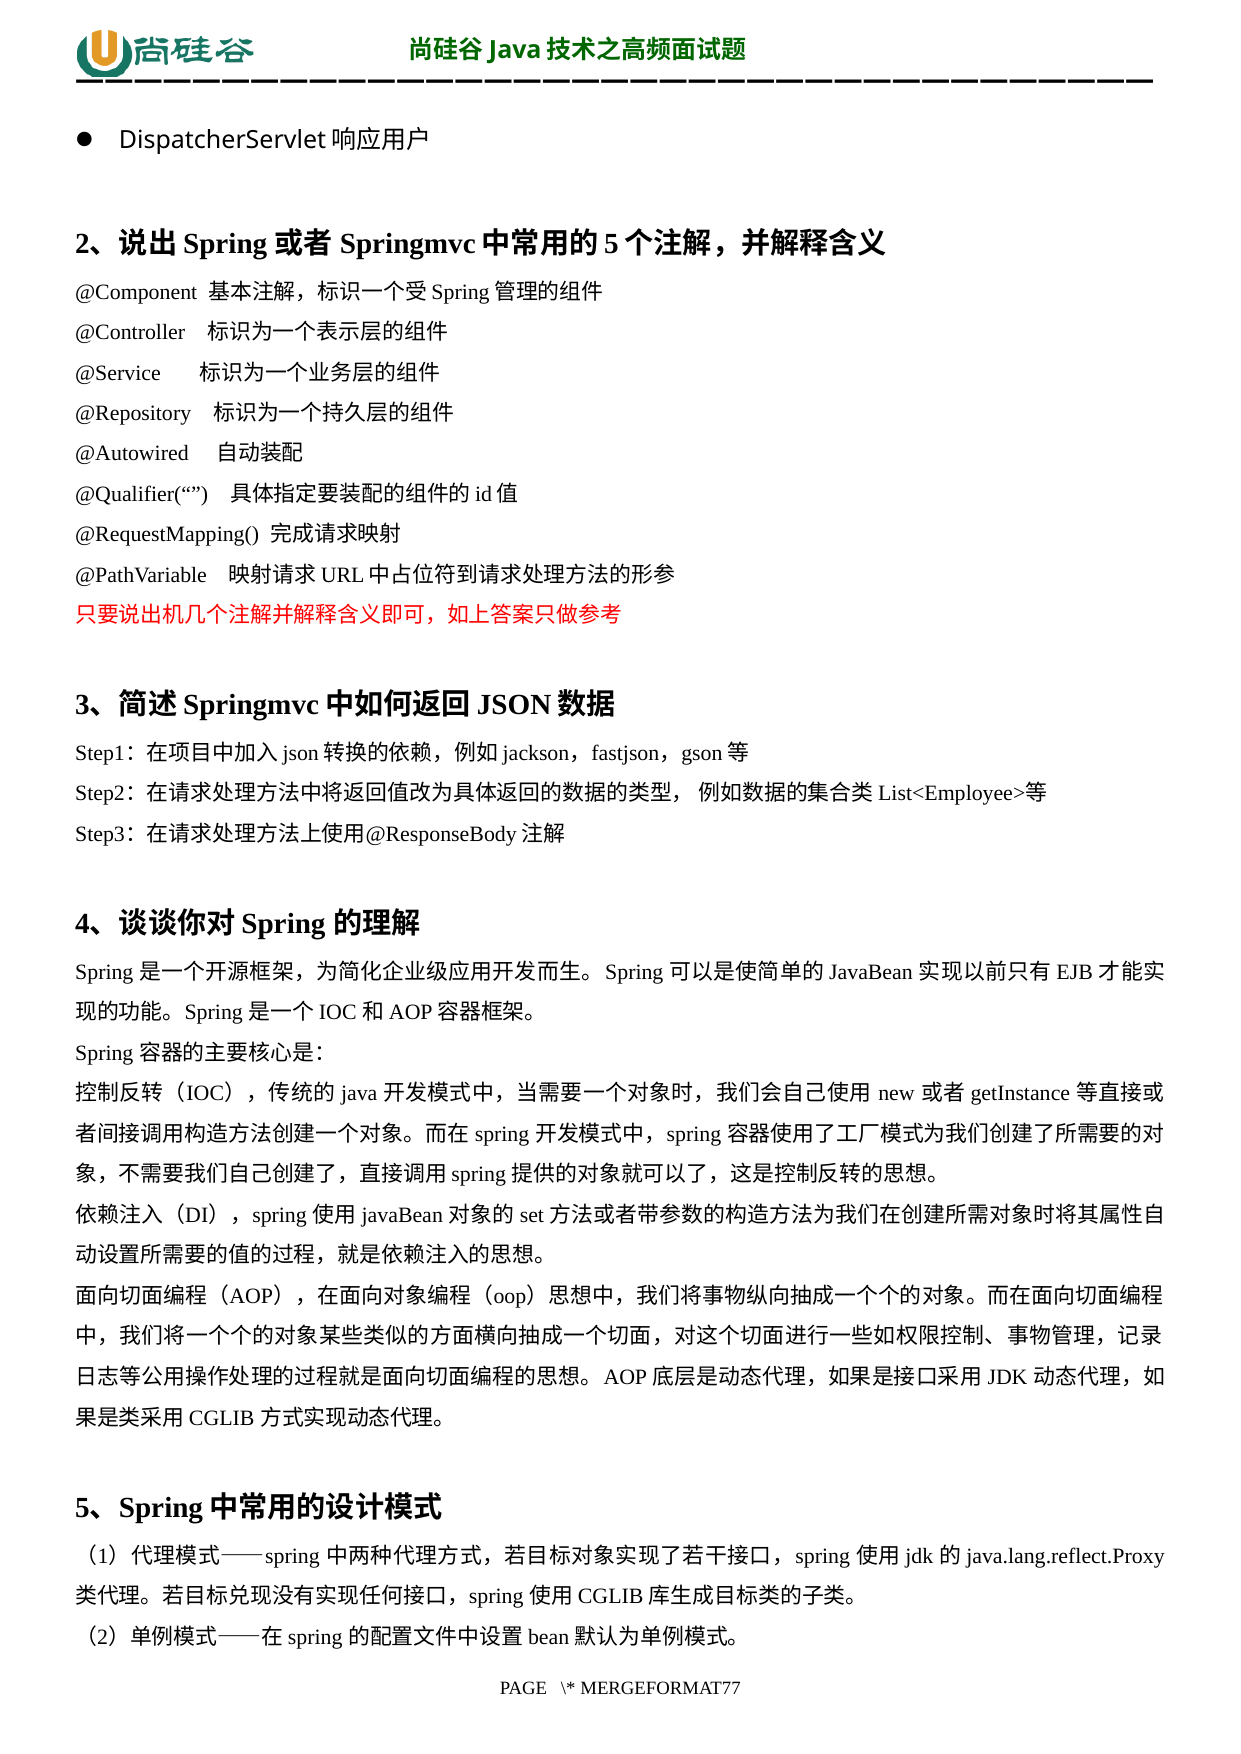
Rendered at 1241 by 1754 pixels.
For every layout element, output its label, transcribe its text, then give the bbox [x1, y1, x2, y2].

subtitle 3、简述Springmvc中如何返回JSON数据 [75, 669, 1165, 734]
text 面向切面编程（AOP），在面向对象编程（oop）思想中，我们将事物纵向抽成一个个的对象。而在面向切面编程中，我们将一个个的对象某些类似的方面横向抽成一个切面，对这个切面进行一些如权限控制、事物管理，记录日志等公用操作处理的过程就是面向切面编程的思想。AOP 底层是动态代理，如果是接口采用 JDK 动态代理，如果是类采用CGLIB 方式实现动态代理。 [75, 1277, 1165, 1432]
text @Qualifier(“”) 具体指定要装配的组件的id值 [75, 475, 1165, 508]
list DispatcherServlet响应用户 [75, 105, 1165, 170]
list Step3：在请求处理方法上使用@ResponseBody注解 [75, 815, 1165, 848]
list （1）代理模式——spring 中两种代理方式，若目标对象实现了若干接口，spring 使用jdk 的java.lang.reflect.Proxy类代理。若目标兑现没有实现任何接口，spring 使用 CGLIB 库生成目标类的子类。 [75, 1537, 1165, 1610]
subtitle 4、谈谈你对Spring 的理解 [75, 888, 1165, 953]
list Step2：在请求处理方法中将返回值改为具体返回的数据的类型， 例如数据的集合类List<Employee>等 [75, 775, 1165, 807]
text @PathVariable 映射请求URL中占位符到请求处理方法的形参 [75, 556, 1165, 589]
text Spring 是一个开源框架，为简化企业级应用开发而生。Spring 可以是使简单的JavaBean 实现以前只有EJB 才能实现的功能。Spring 是一个 IOC 和 AOP 容器框架。 [75, 953, 1165, 1026]
subtitle 5、Spring中常用的设计模式 [75, 1472, 1165, 1537]
list Step1：在项目中加入json转换的依赖，例如jackson，fastjson，gson等 [75, 734, 1165, 767]
text @Controller 标识为一个表示层的组件 [75, 314, 1165, 346]
text @RequestMapping() 完成请求映射 [75, 516, 1165, 548]
text 控制反转（IOC），传统的 java 开发模式中，当需要一个对象时，我们会自己使用 new 或者 getInstance 等直接或者间接调用构造方法创建一个对象。而在 spring 开发模式中，spring 容器使用了工厂模式为我们创建了所需要的对象，不需要我们自己创建了，直接调用spring 提供的对象就可以了，这是控制反转的思想。 [75, 1075, 1165, 1188]
text 只要说出机几个注解并解释含义即可，如上答案只做参考 [75, 597, 1165, 629]
text Spring 容器的主要核心是： [75, 1034, 1165, 1067]
text @Service 标识为一个业务层的组件 [75, 354, 1165, 387]
picture [75, 29, 253, 77]
text @Autowired 自动装配 [75, 435, 1165, 467]
subtitle 2、说出Spring 或者 Springmvc中常用的5个注解，并解释含义 [75, 208, 1165, 273]
text @Repository 标识为一个持久层的组件 [75, 394, 1165, 427]
text 依赖注入（DI），spring 使用 javaBean 对象的 set 方法或者带参数的构造方法为我们在创建所需对象时将其属性自动设置所需要的值的过程，就是依赖注入的思想。 [75, 1196, 1165, 1269]
list （2）单例模式——在 spring 的配置文件中设置 bean 默认为单例模式。 [75, 1618, 1165, 1651]
text @Component 基本注解，标识一个受Spring管理的组件 [75, 273, 1165, 306]
